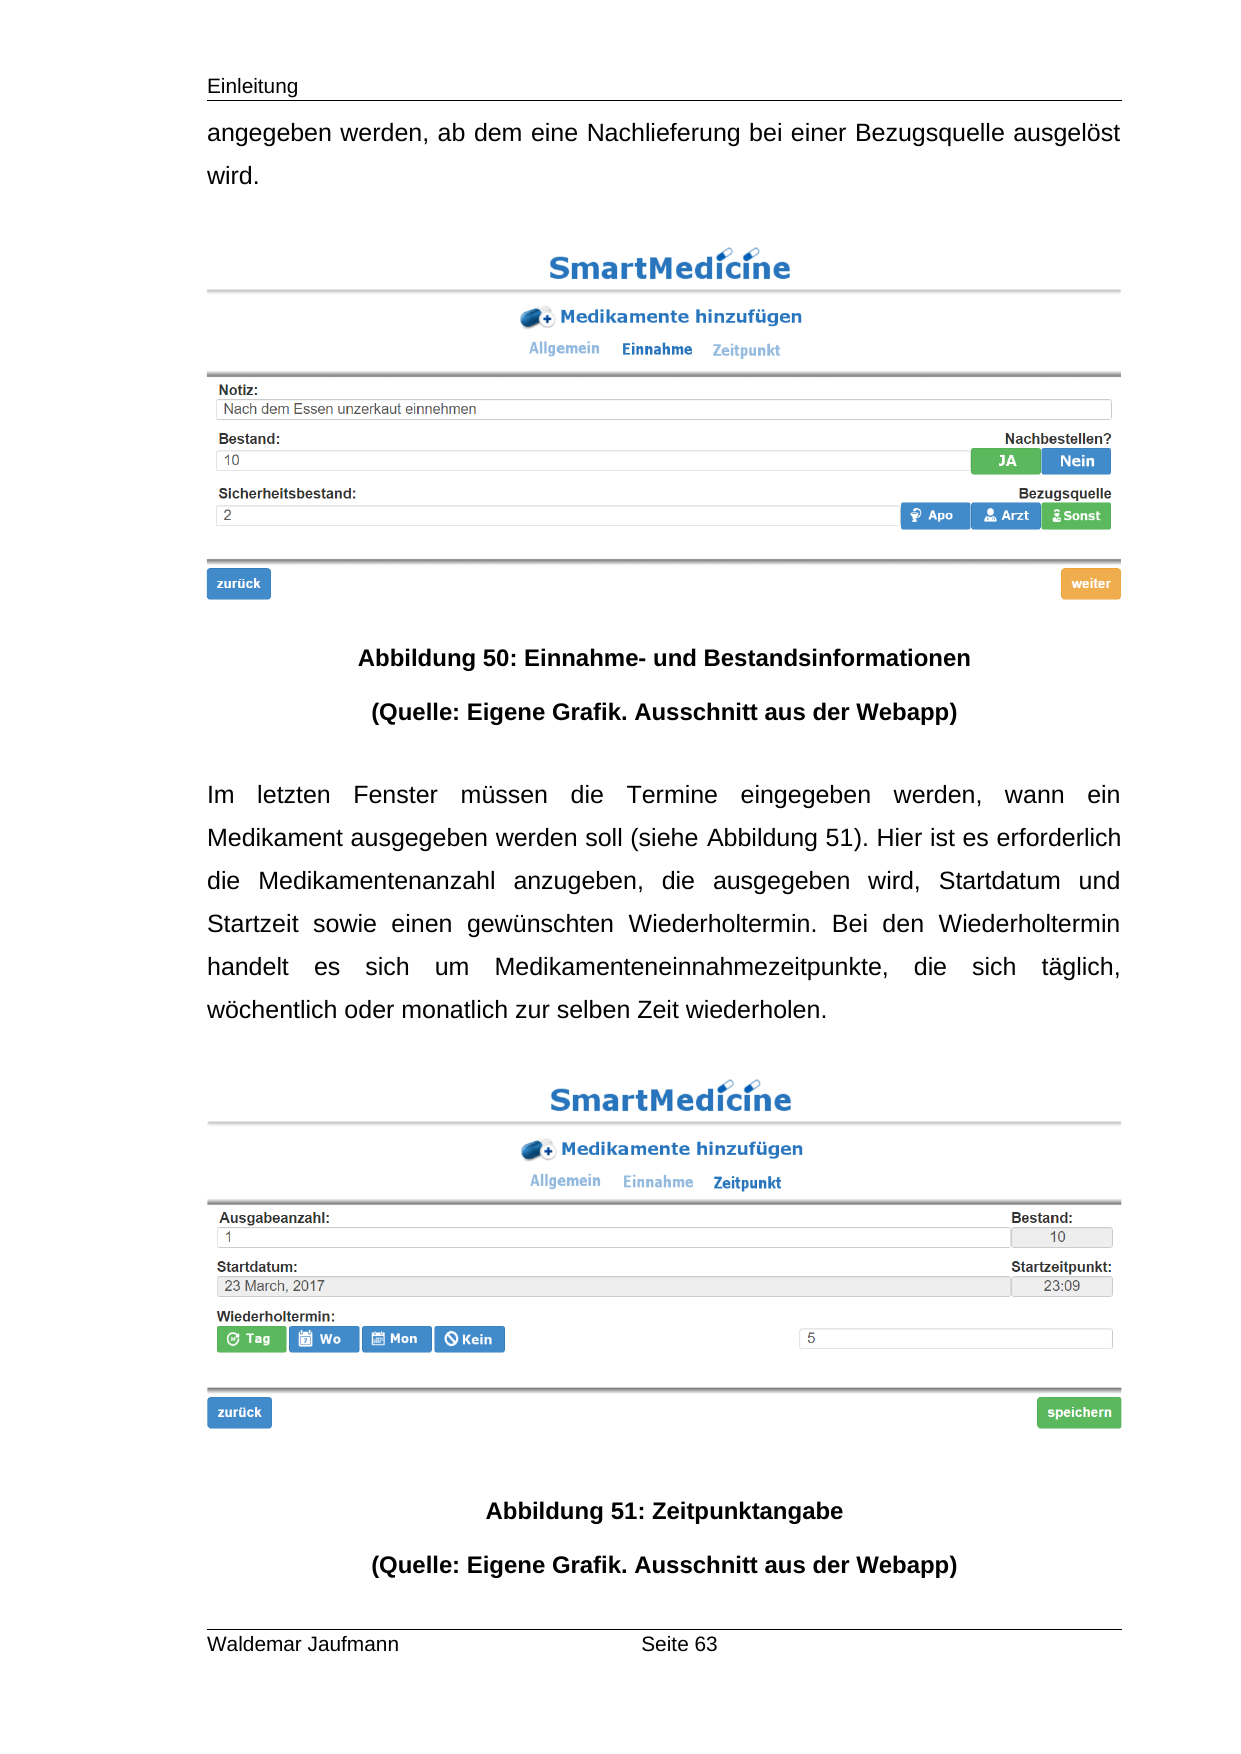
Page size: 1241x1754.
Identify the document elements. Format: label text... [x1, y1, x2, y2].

picture [206, 247, 1121, 632]
picture [207, 1079, 1122, 1471]
text (Quelle: Eigene Grafik. Ausschnitt aus der Webapp) [207, 1551, 1122, 1579]
text Abbildung 50: Einnahme- und Bestandsinformationen [207, 644, 1122, 672]
text Abbildung 51: Zeitpunktangabe [207, 1497, 1122, 1525]
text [207, 118, 1122, 190]
text Im letzten Fenster müssen die Termine eingegeben werden, wann ein Medikament ausgegeben werden soll (siehe Abbildung 51). Hier ist es erforderlich die Medikamentenanzahl anzugeben, die ausgegeben wird, Startdatum und Startzeit sowie einen gewünschten Wiederholtermin. Bei den Wiederholtermin handelt es sich um Medikamenteneinnahmezeitpunkte, die sich täglich, wöchentlich oder monatlich zur selben Zeit wiederholen. [207, 780, 1122, 1024]
text (Quelle: Eigene Grafik. Ausschnitt aus der Webapp) [207, 698, 1122, 726]
